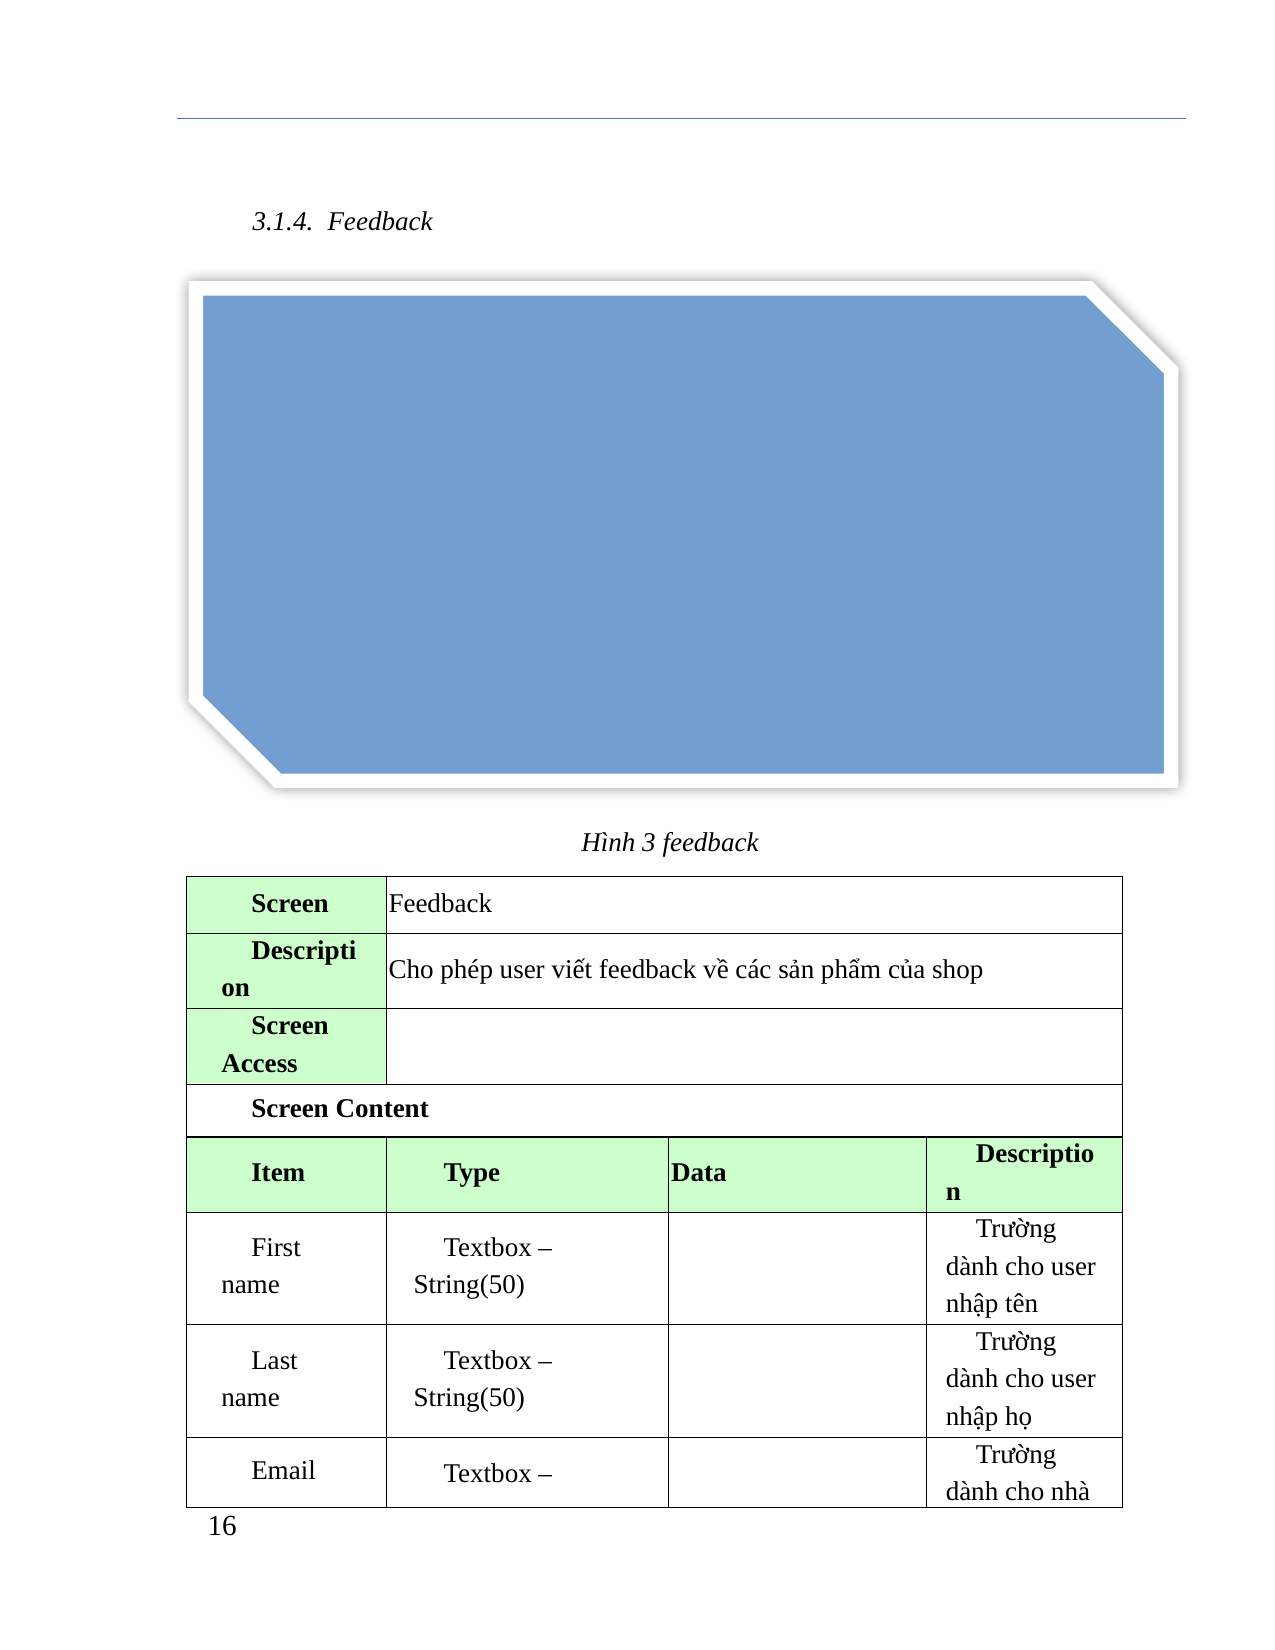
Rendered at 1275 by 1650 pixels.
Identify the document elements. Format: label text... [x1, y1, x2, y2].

table_cell Trường dành cho user nhập tên [927, 1213, 1122, 1324]
table_cell First name [187, 1213, 386, 1324]
table_cell Cho phép user viết feedback về các sản phẩm của shop [387, 934, 1122, 1008]
table_cell Screen Access [187, 1009, 386, 1083]
table_cell Description [927, 1138, 1122, 1212]
table_header Feedback [387, 877, 1122, 933]
table_cell [387, 1009, 1122, 1083]
table_cell Email [187, 1438, 386, 1507]
table_cell Last name [187, 1325, 386, 1437]
table_cell Screen Content [187, 1085, 1122, 1136]
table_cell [387, 1438, 668, 1507]
table_cell Textbox – String(50) [387, 1325, 668, 1437]
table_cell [927, 1438, 1122, 1507]
table_cell Type [387, 1138, 668, 1212]
table_cell [669, 1325, 926, 1437]
table_cell Textbox – String(50) [387, 1213, 668, 1324]
table_header Screen [187, 877, 386, 933]
table_cell [669, 1438, 926, 1507]
table_cell Data [669, 1138, 926, 1212]
table_cell Description [187, 934, 386, 1008]
table_cell Trường dành cho user nhập họ [927, 1325, 1122, 1437]
list Feedback [252, 205, 1186, 236]
table_cell [669, 1213, 926, 1324]
table_cell Item [187, 1138, 386, 1212]
